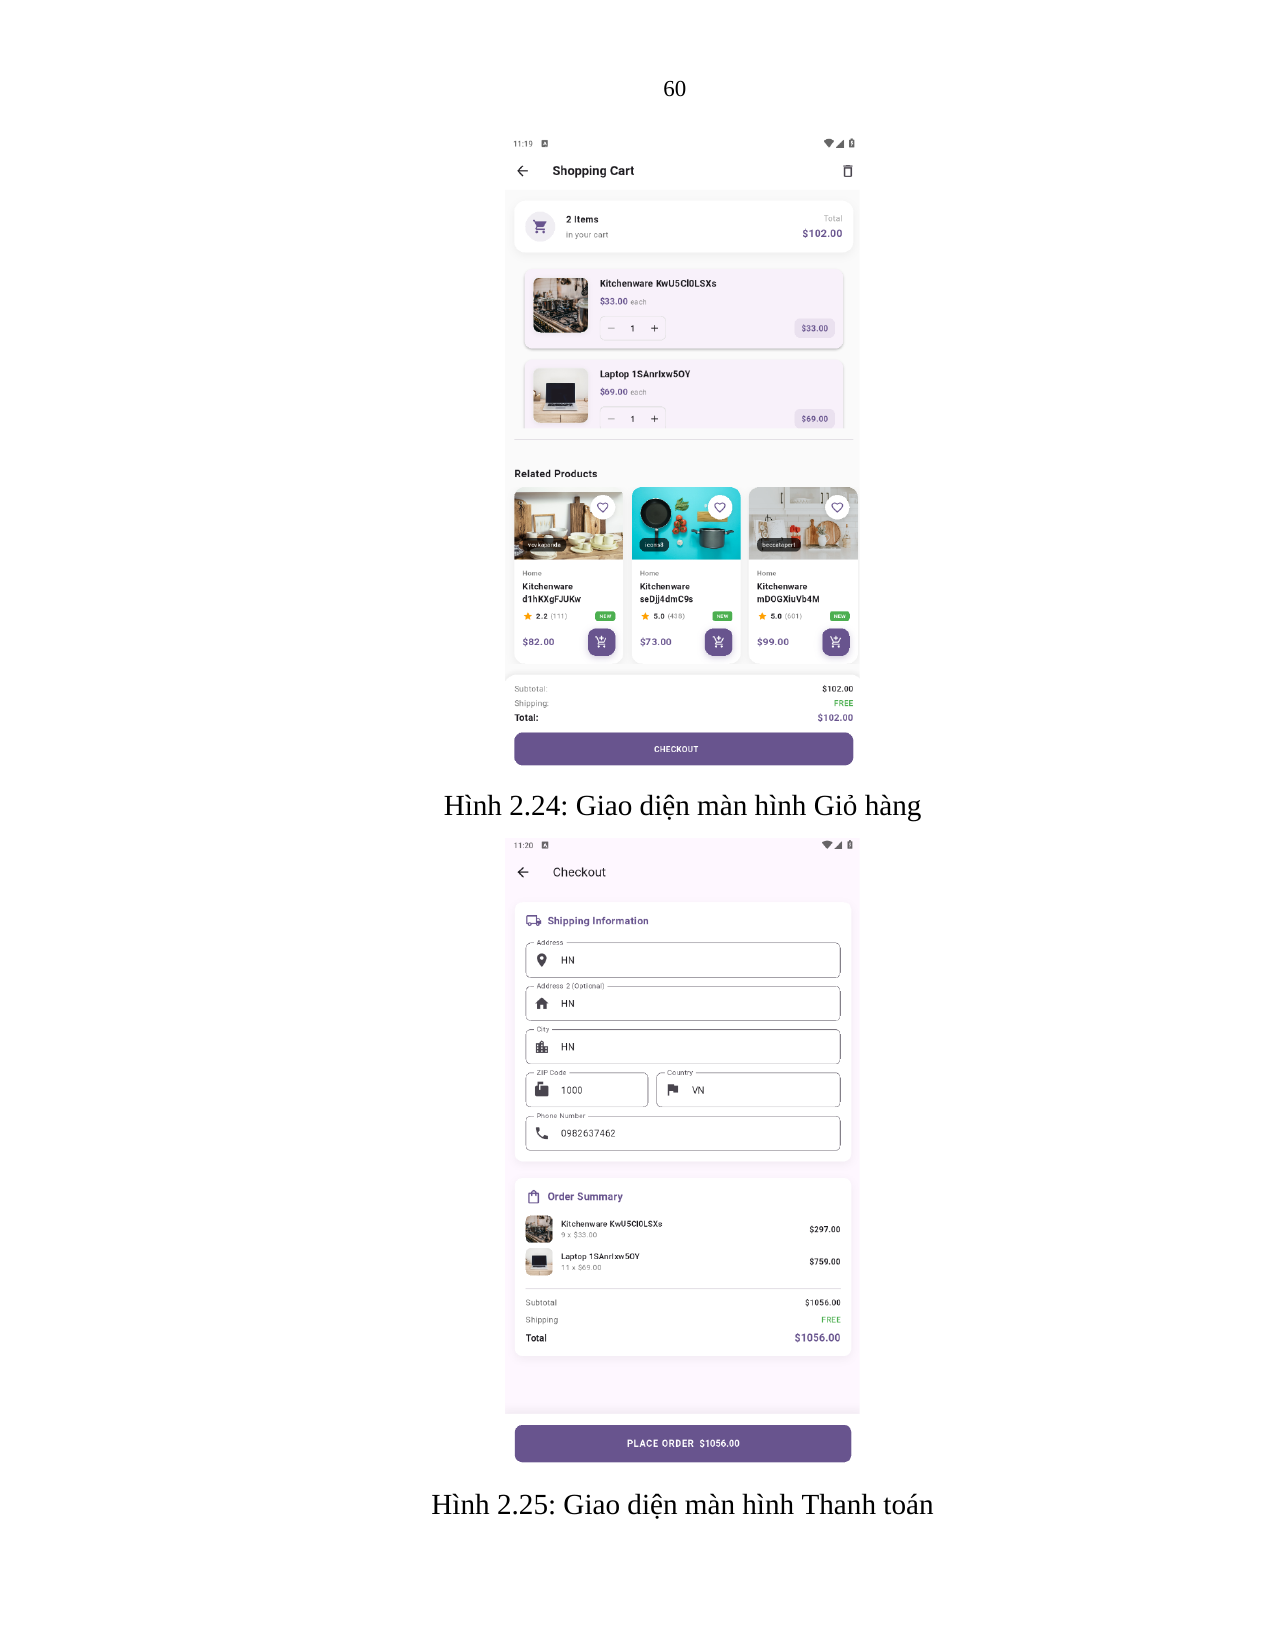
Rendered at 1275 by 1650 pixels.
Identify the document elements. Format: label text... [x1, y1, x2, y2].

picture [505, 137, 860, 772]
text Hình 2.25: Giao diện màn hình Thanh toán [133, 1487, 1157, 1521]
picture [505, 838, 860, 1471]
text Hình 2.24: Giao diện màn hình Giỏ hàng [133, 788, 1157, 822]
